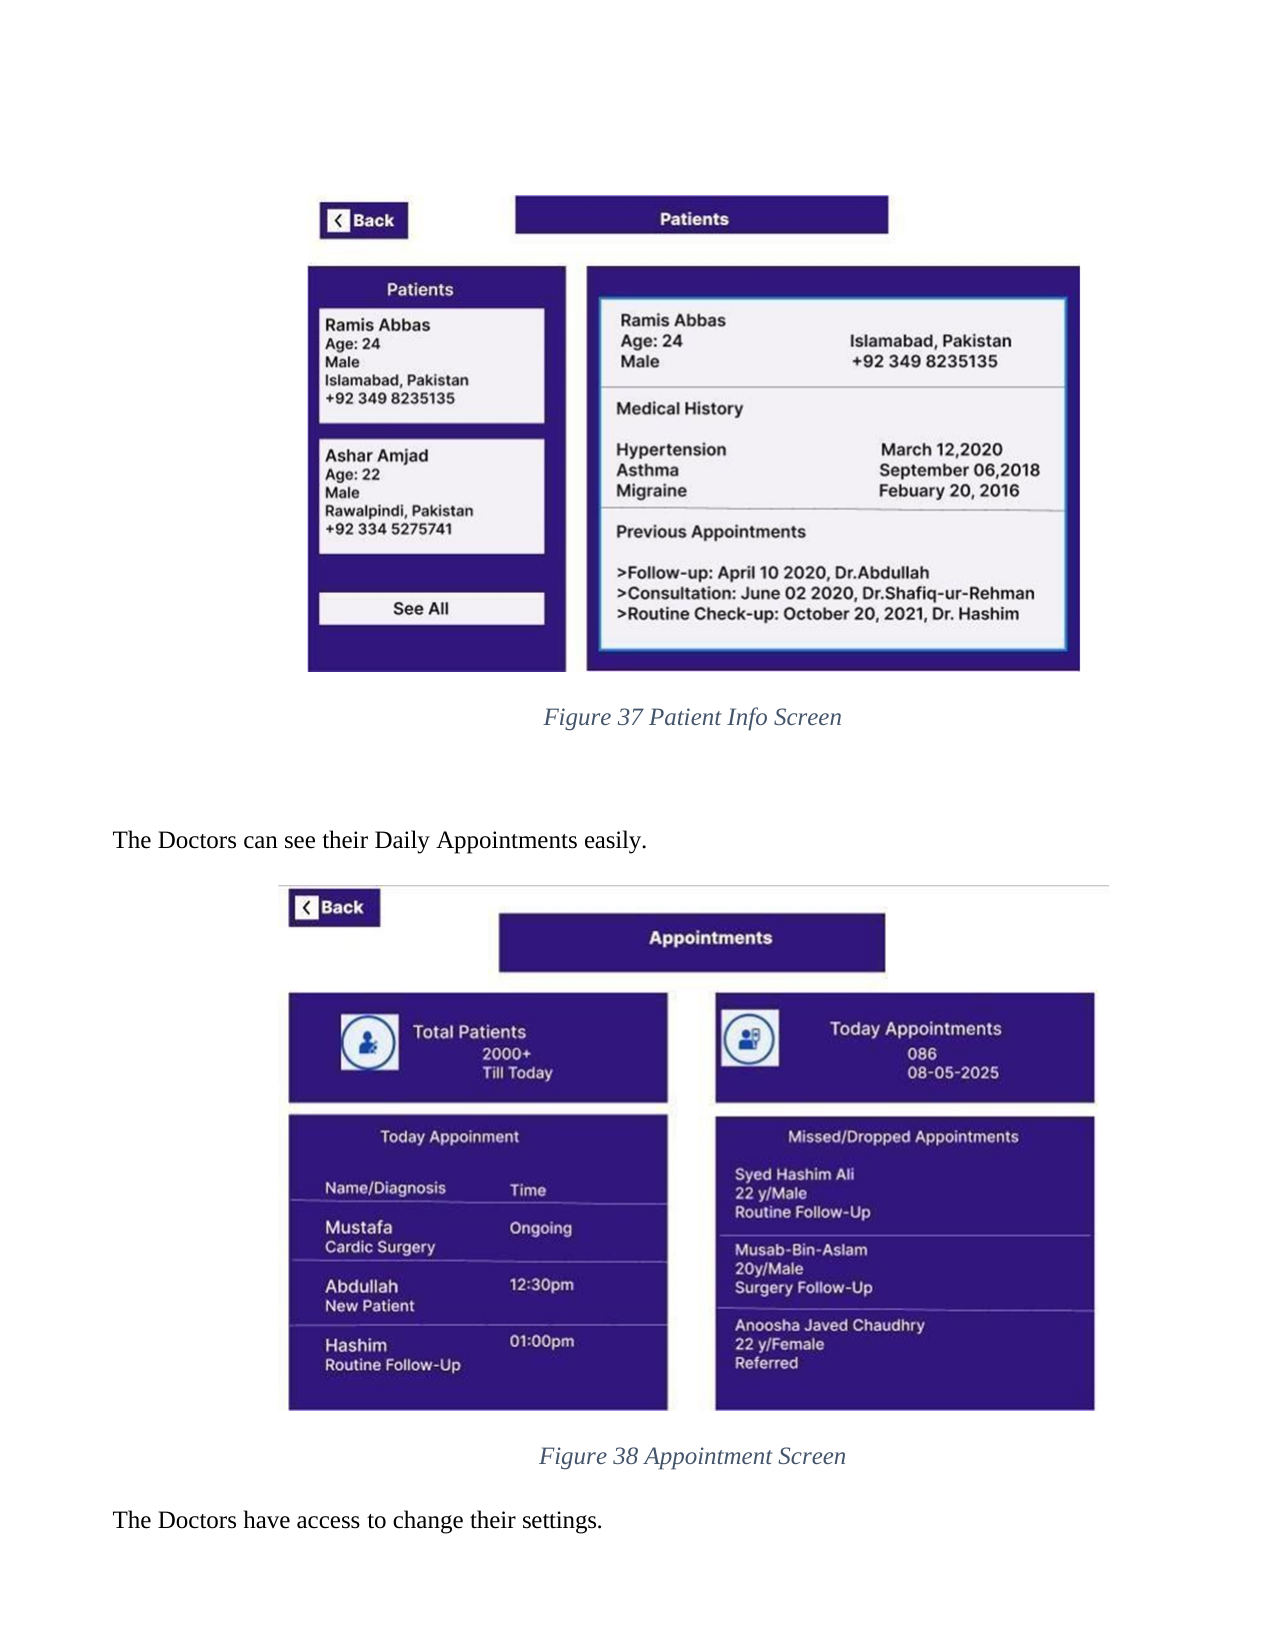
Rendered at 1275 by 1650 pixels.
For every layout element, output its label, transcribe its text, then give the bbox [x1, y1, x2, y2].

text Figure 37 Patient Info Screen [112, 702, 1275, 731]
text The Doctors can see their Daily Appointments easily. [112, 826, 1275, 854]
text The Doctors have access to change their settings. [112, 1505, 1275, 1534]
picture [278, 885, 1110, 1411]
picture [307, 195, 1081, 672]
text Figure 38 Appointment Screen [112, 1441, 1275, 1470]
